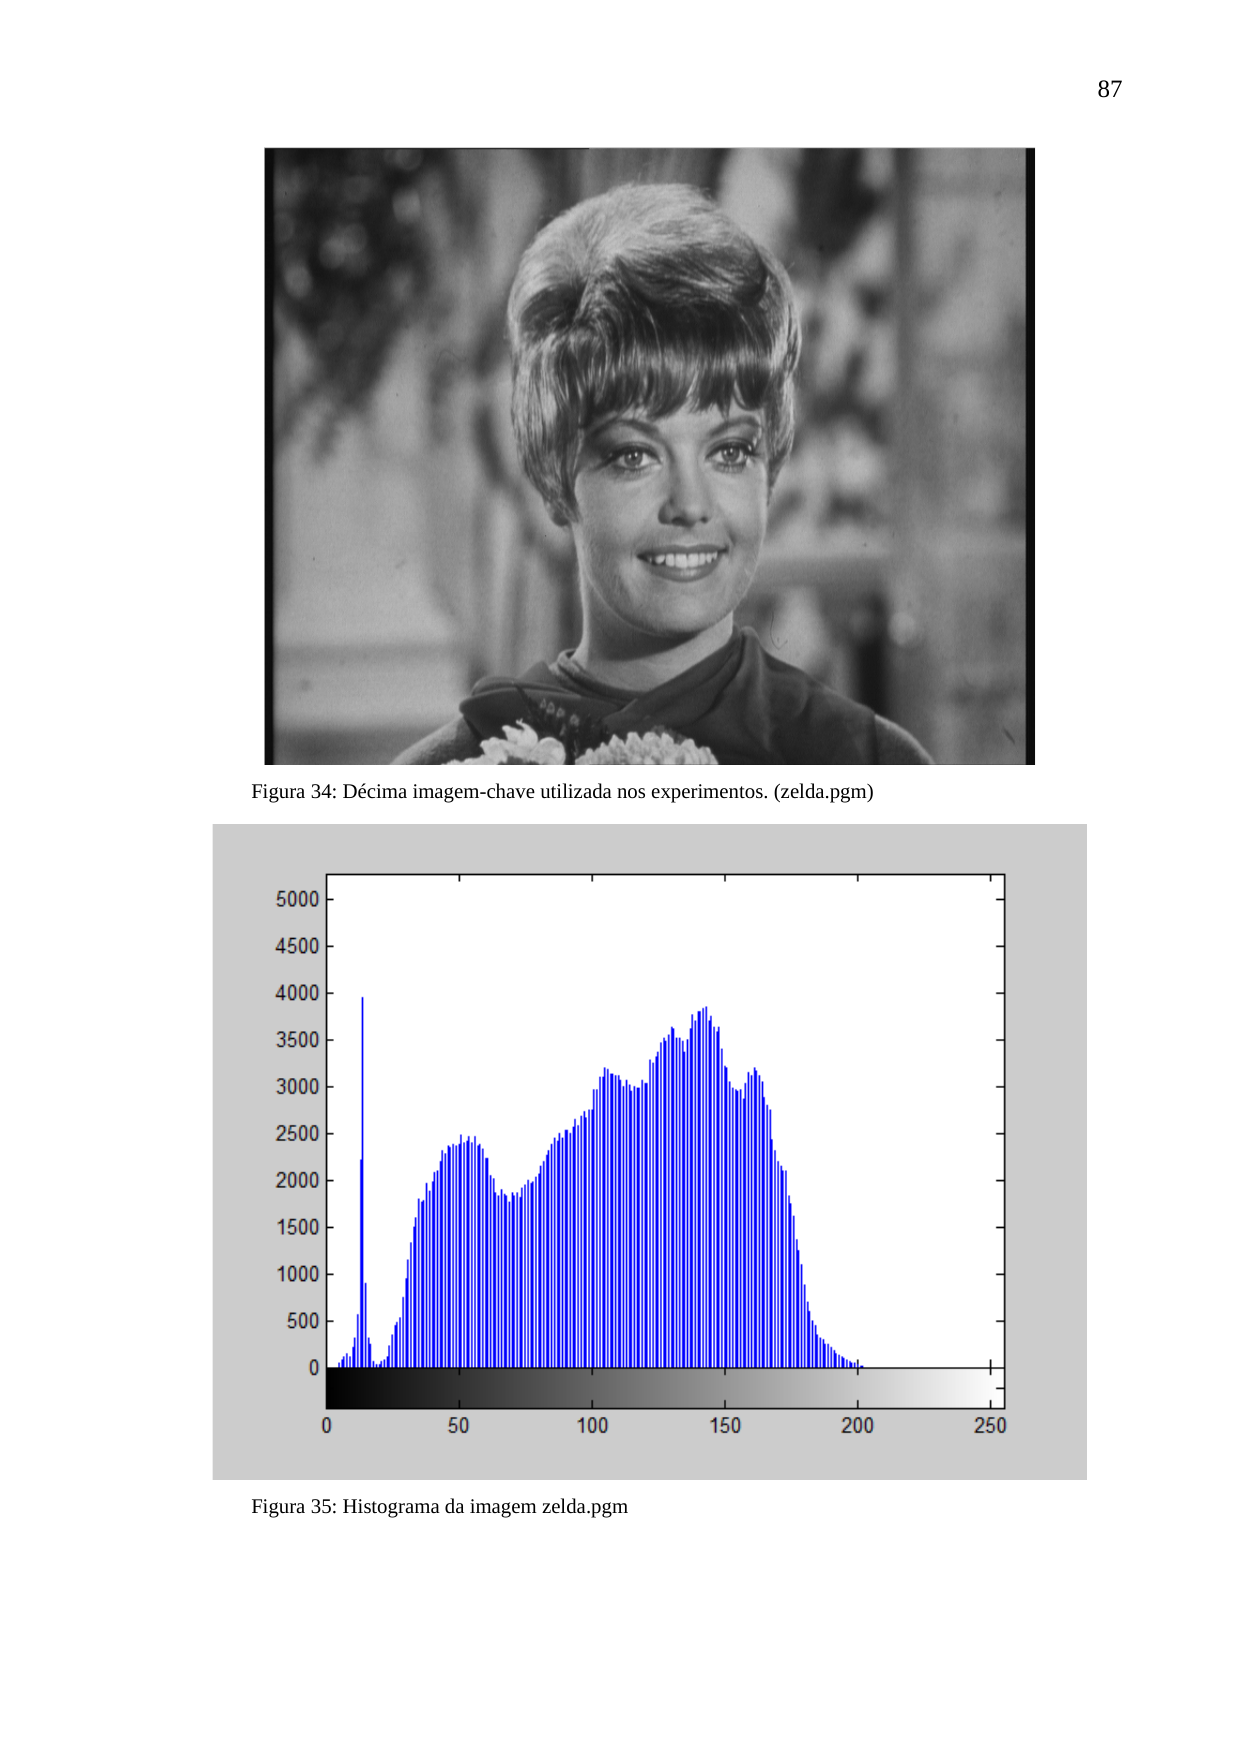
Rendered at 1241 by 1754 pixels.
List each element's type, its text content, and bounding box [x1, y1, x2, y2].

picture [212, 824, 1087, 1480]
picture [264, 147, 1036, 765]
